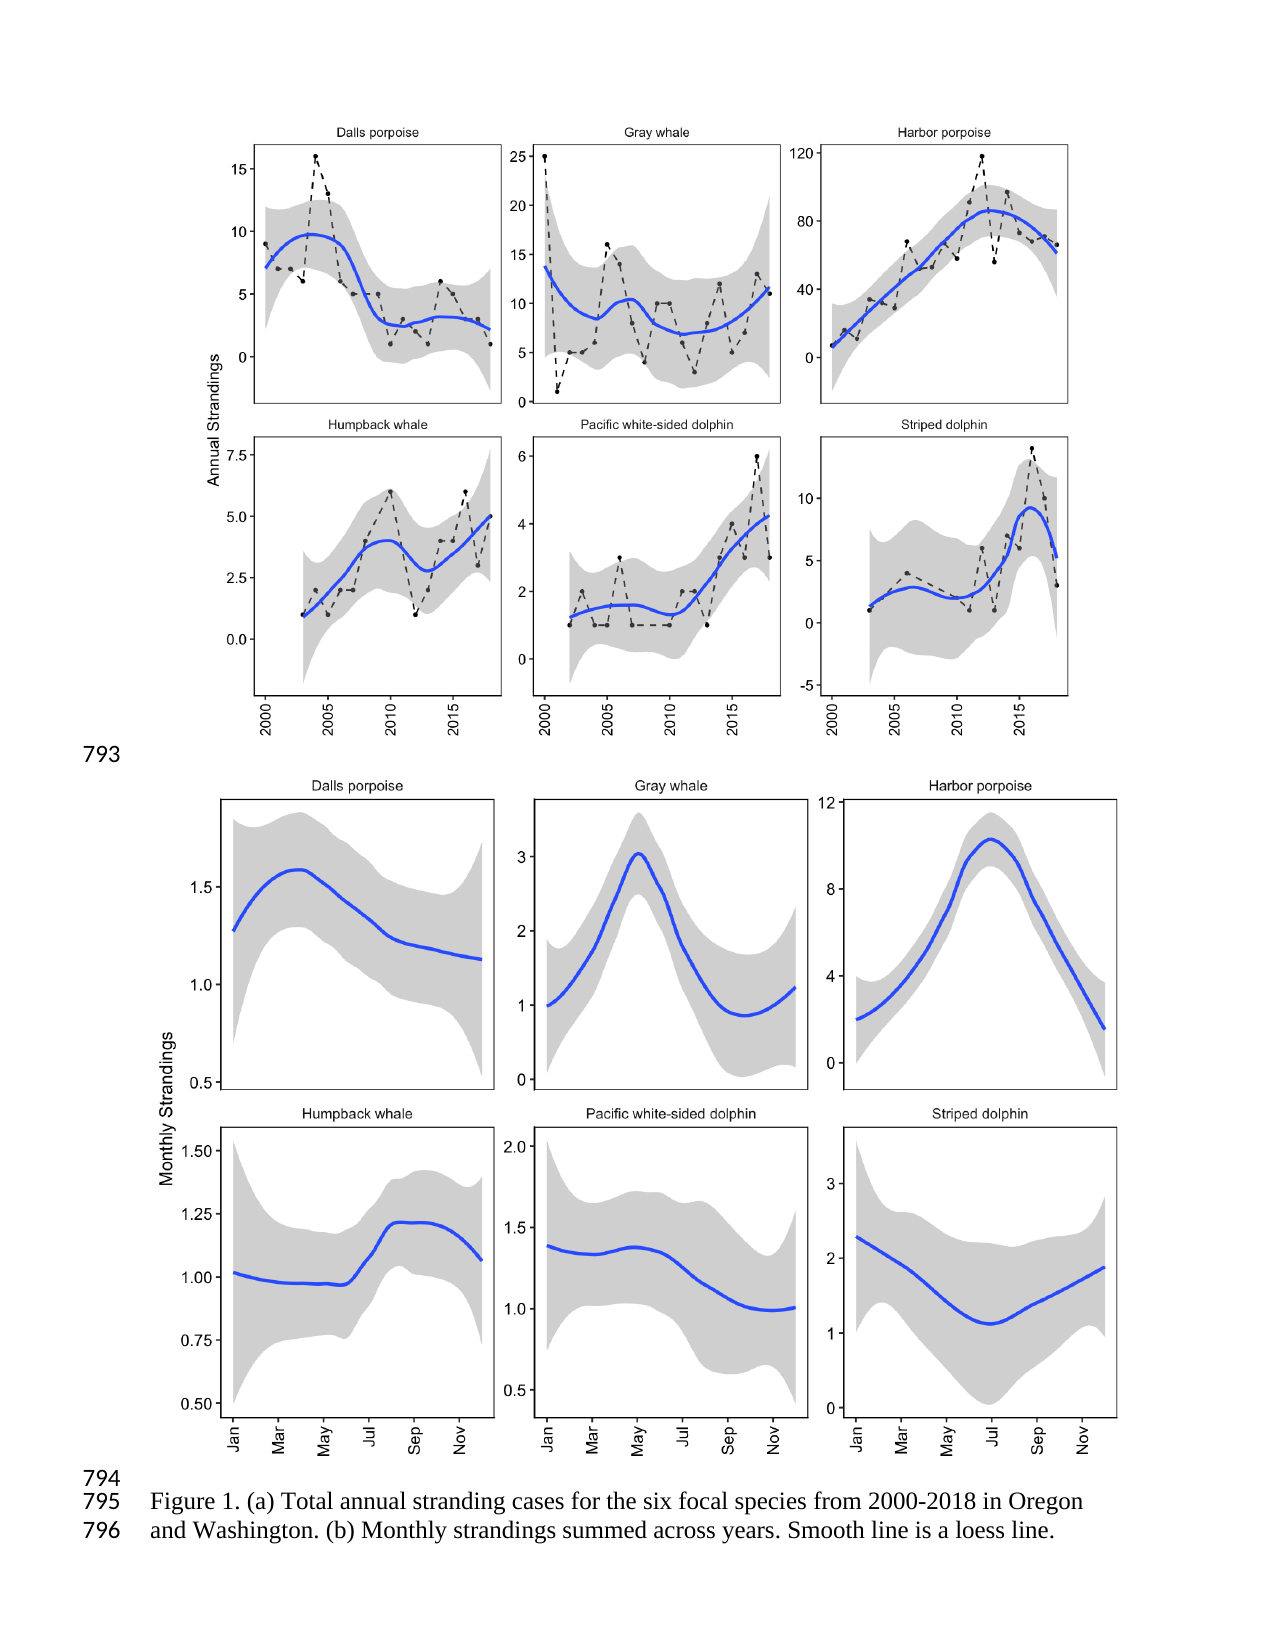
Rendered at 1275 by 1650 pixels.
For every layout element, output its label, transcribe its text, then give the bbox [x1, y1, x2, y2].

text Figure 1. (a) Total annual stranding cases for the six focal species from 2000-2018 in Oregon and Washington. (b) Monthly strandings summed across years. Smooth line is a loess line. [150, 1487, 1125, 1544]
picture [150, 111, 1125, 1487]
